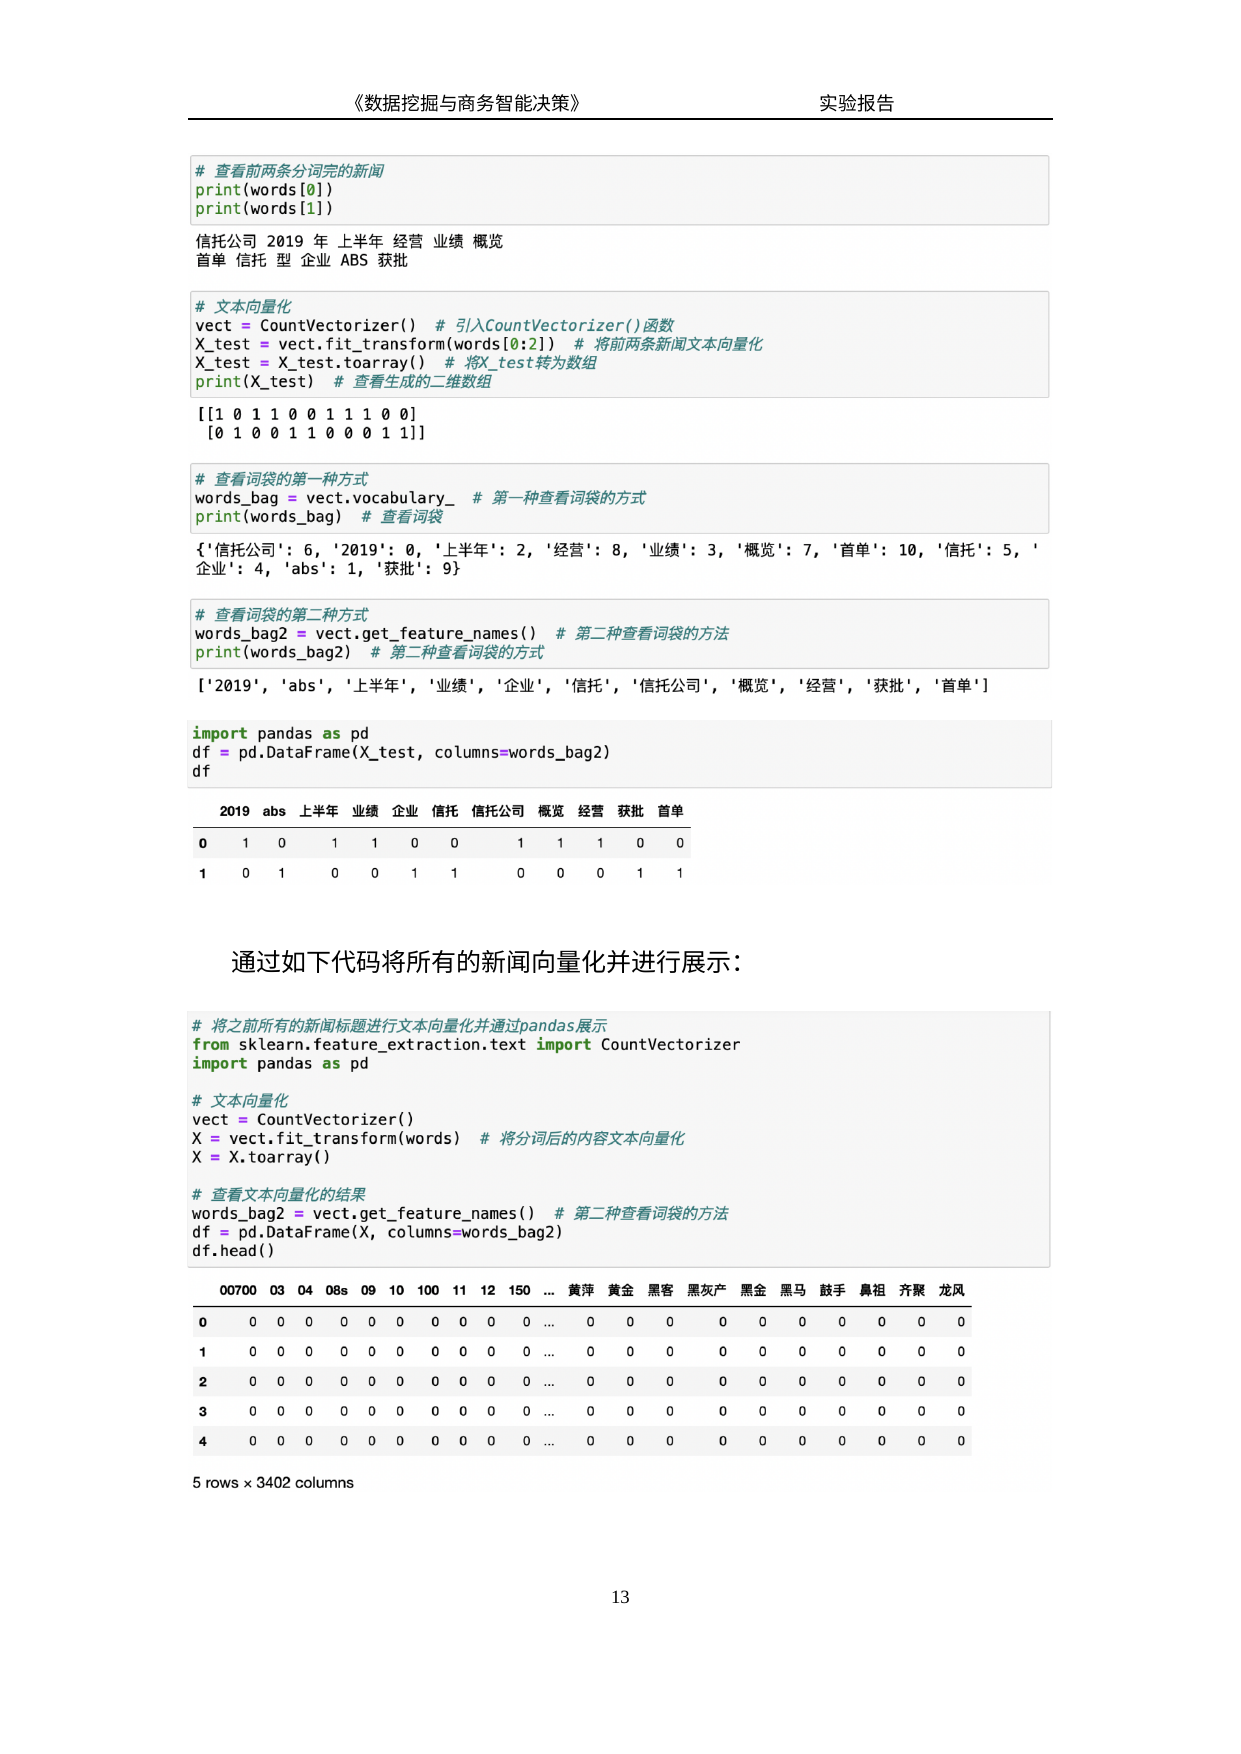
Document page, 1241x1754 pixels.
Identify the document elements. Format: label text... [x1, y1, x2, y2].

picture [187, 1011, 1053, 1492]
picture [187, 720, 1053, 885]
list 通过如下代码将所有的新闻向量化并进行展示： [187, 929, 1053, 994]
picture [187, 153, 1053, 700]
